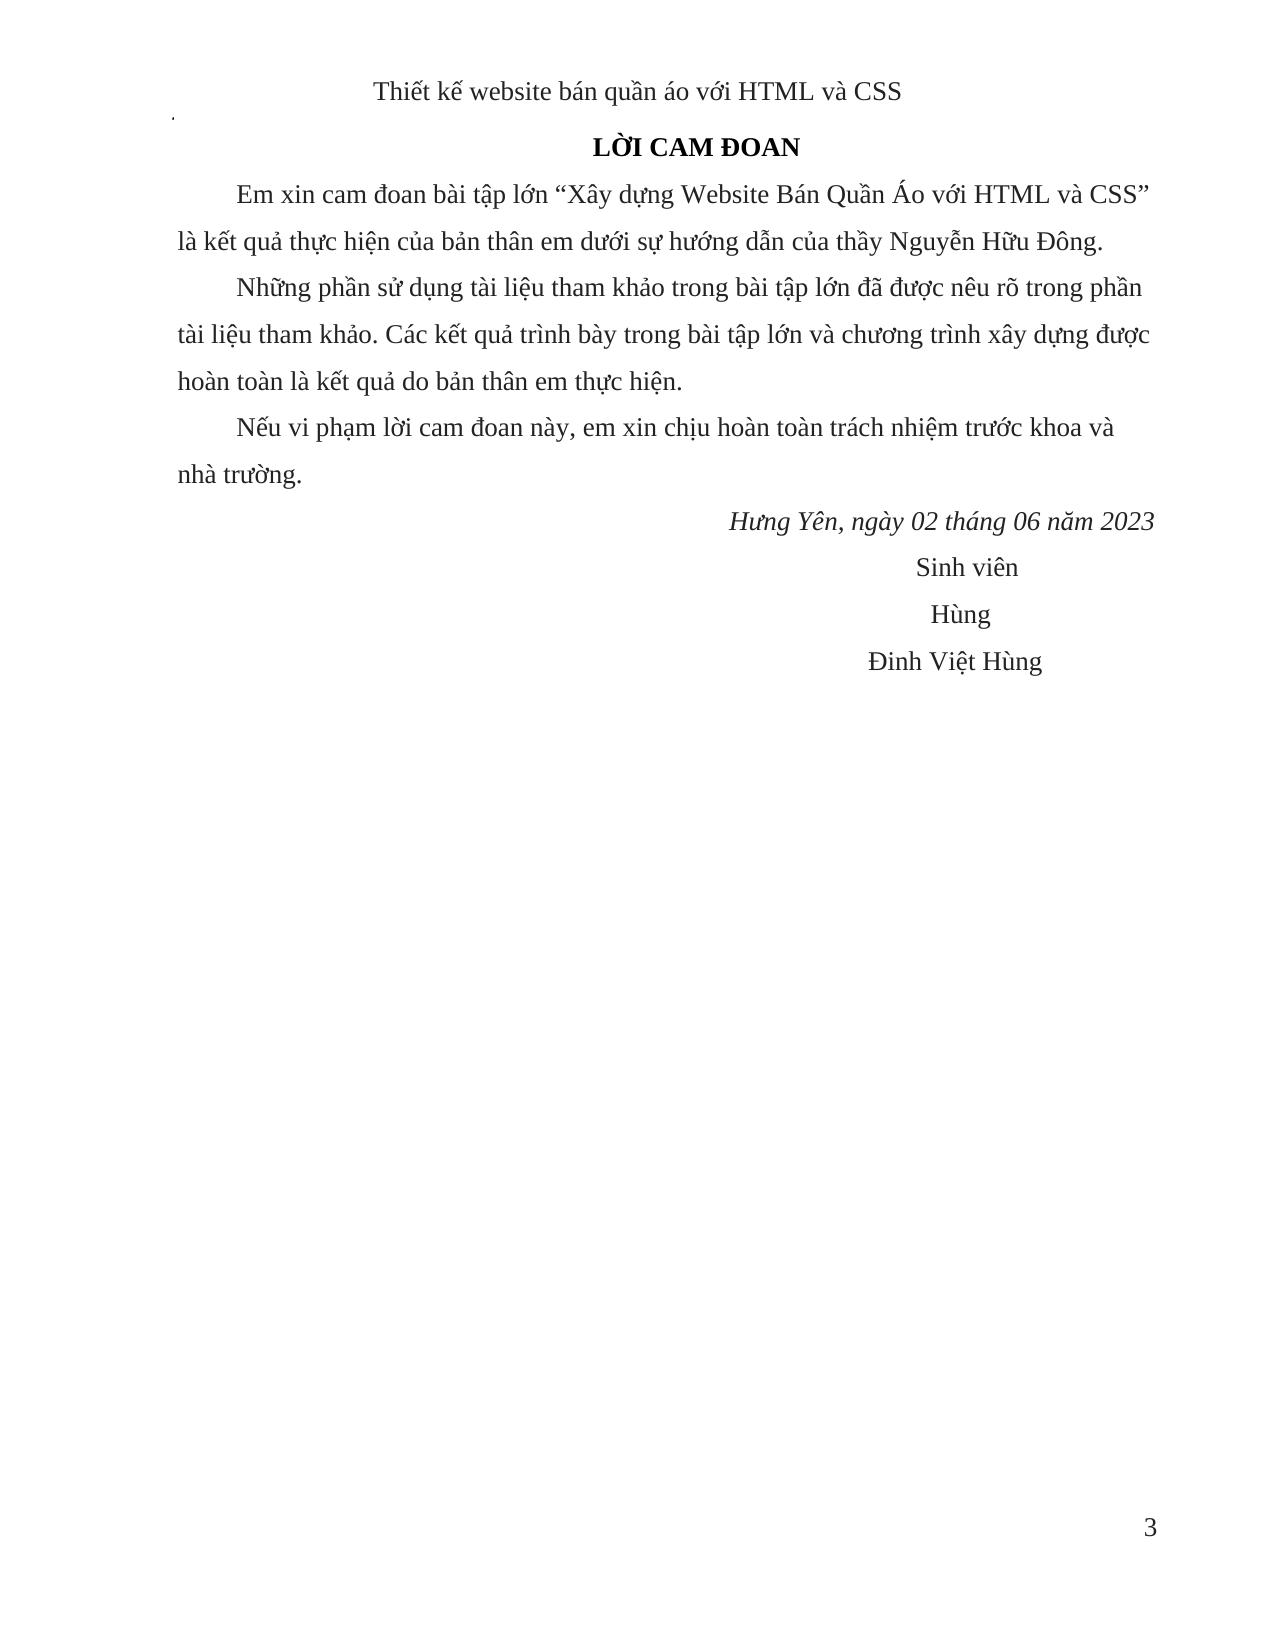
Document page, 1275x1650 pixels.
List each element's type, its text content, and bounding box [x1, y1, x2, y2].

text Sinh viên [627, 552, 1157, 583]
text Đinh Việt Hùng [552, 645, 1157, 676]
text Nếu vi phạm lời cam đoan này, em xin chịu hoàn toàn trách nhiệm trước khoa và nhà trường. [177, 412, 1157, 489]
text Hùng [930, 598, 1157, 629]
subtitle LỜI CAM ĐOAN [177, 132, 1157, 163]
text Em xin cam đoan bài tập lớn “Xây dựng Website Bán Quần Áo với HTML và CSS” là kết quả thực hiện của bản thân em dưới sự hướng dẫn của thầy Nguyễn Hữu Đông. [177, 178, 1157, 256]
text Hưng Yên, ngày 02 tháng 06 năm 2023 [177, 505, 1157, 536]
text Những phần sử dụng tài liệu tham khảo trong bài tập lớn đã được nêu rõ trong phần tài liệu tham khảo. Các kết quả trình bày trong bài tập lớn và chương trình xây dựng được hoàn toàn là kết quả do bản thân em thực hiện. [177, 272, 1157, 396]
